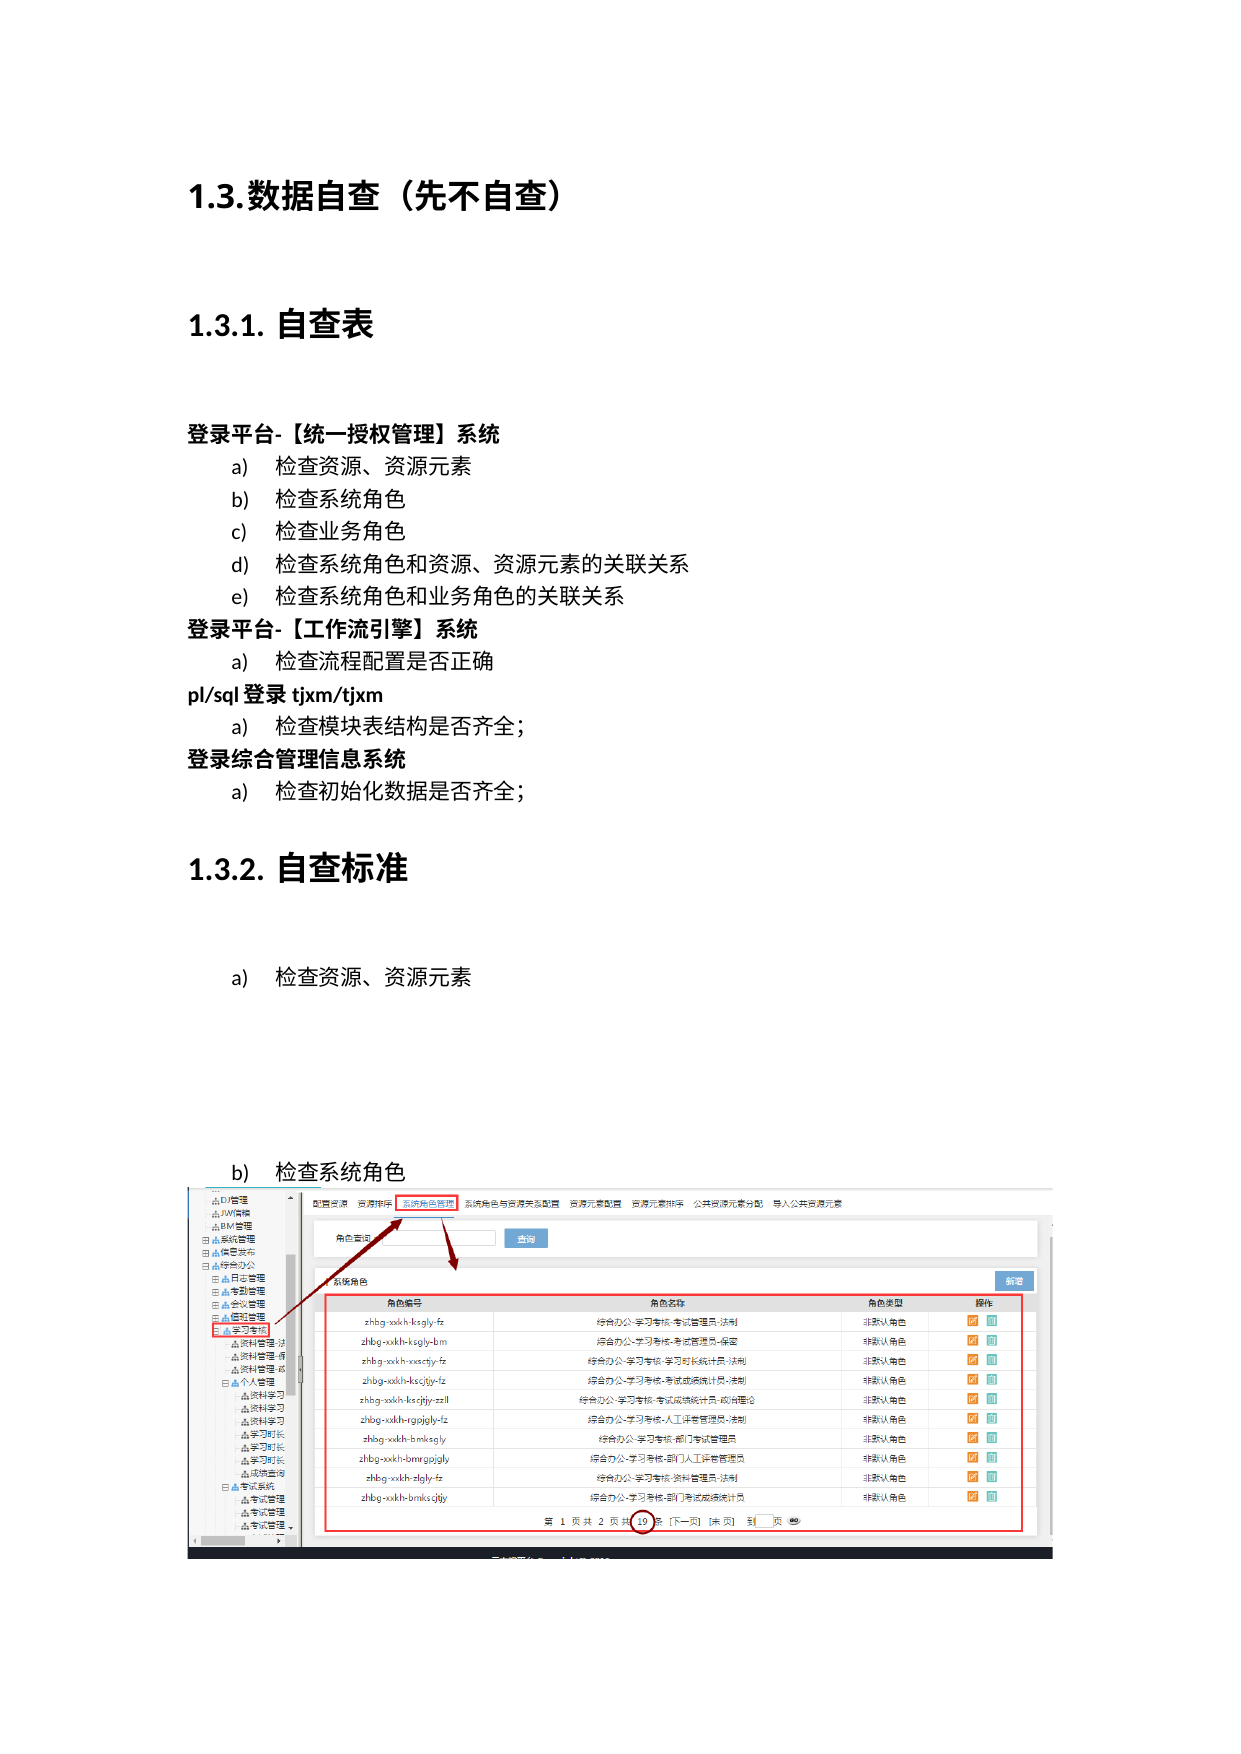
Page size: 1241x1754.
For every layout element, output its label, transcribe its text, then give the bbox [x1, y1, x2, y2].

list 检查系统角色 [231, 1155, 1053, 1187]
list 检查初始化数据是否齐全； [231, 774, 1053, 806]
list 检查系统角色和业务角色的关联关系 [231, 579, 1053, 611]
text 登录平台-【工作流引擎】系统 [187, 611, 1053, 644]
list 检查流程配置是否正确 [231, 644, 1053, 676]
text 登录平台-【统一授权管理】系统 [187, 416, 1053, 449]
subtitle 数据自查（先不自查） [187, 162, 1053, 227]
subtitle 自查标准 [187, 833, 1053, 898]
list 检查模块表结构是否齐全； [231, 709, 1053, 741]
text pl/sql登录tjxm/tjxm [187, 676, 1053, 709]
list 检查资源、资源元素 [231, 960, 1053, 992]
list 检查业务角色 [231, 514, 1053, 546]
list 检查系统角色和资源、资源元素的关联关系 [231, 546, 1053, 579]
list 检查资源、资源元素 [231, 449, 1053, 481]
text 登录综合管理信息系统 [187, 741, 1053, 774]
list 检查系统角色 [231, 481, 1053, 514]
subtitle 自查表 [187, 289, 1053, 354]
picture [187, 1187, 1053, 1559]
